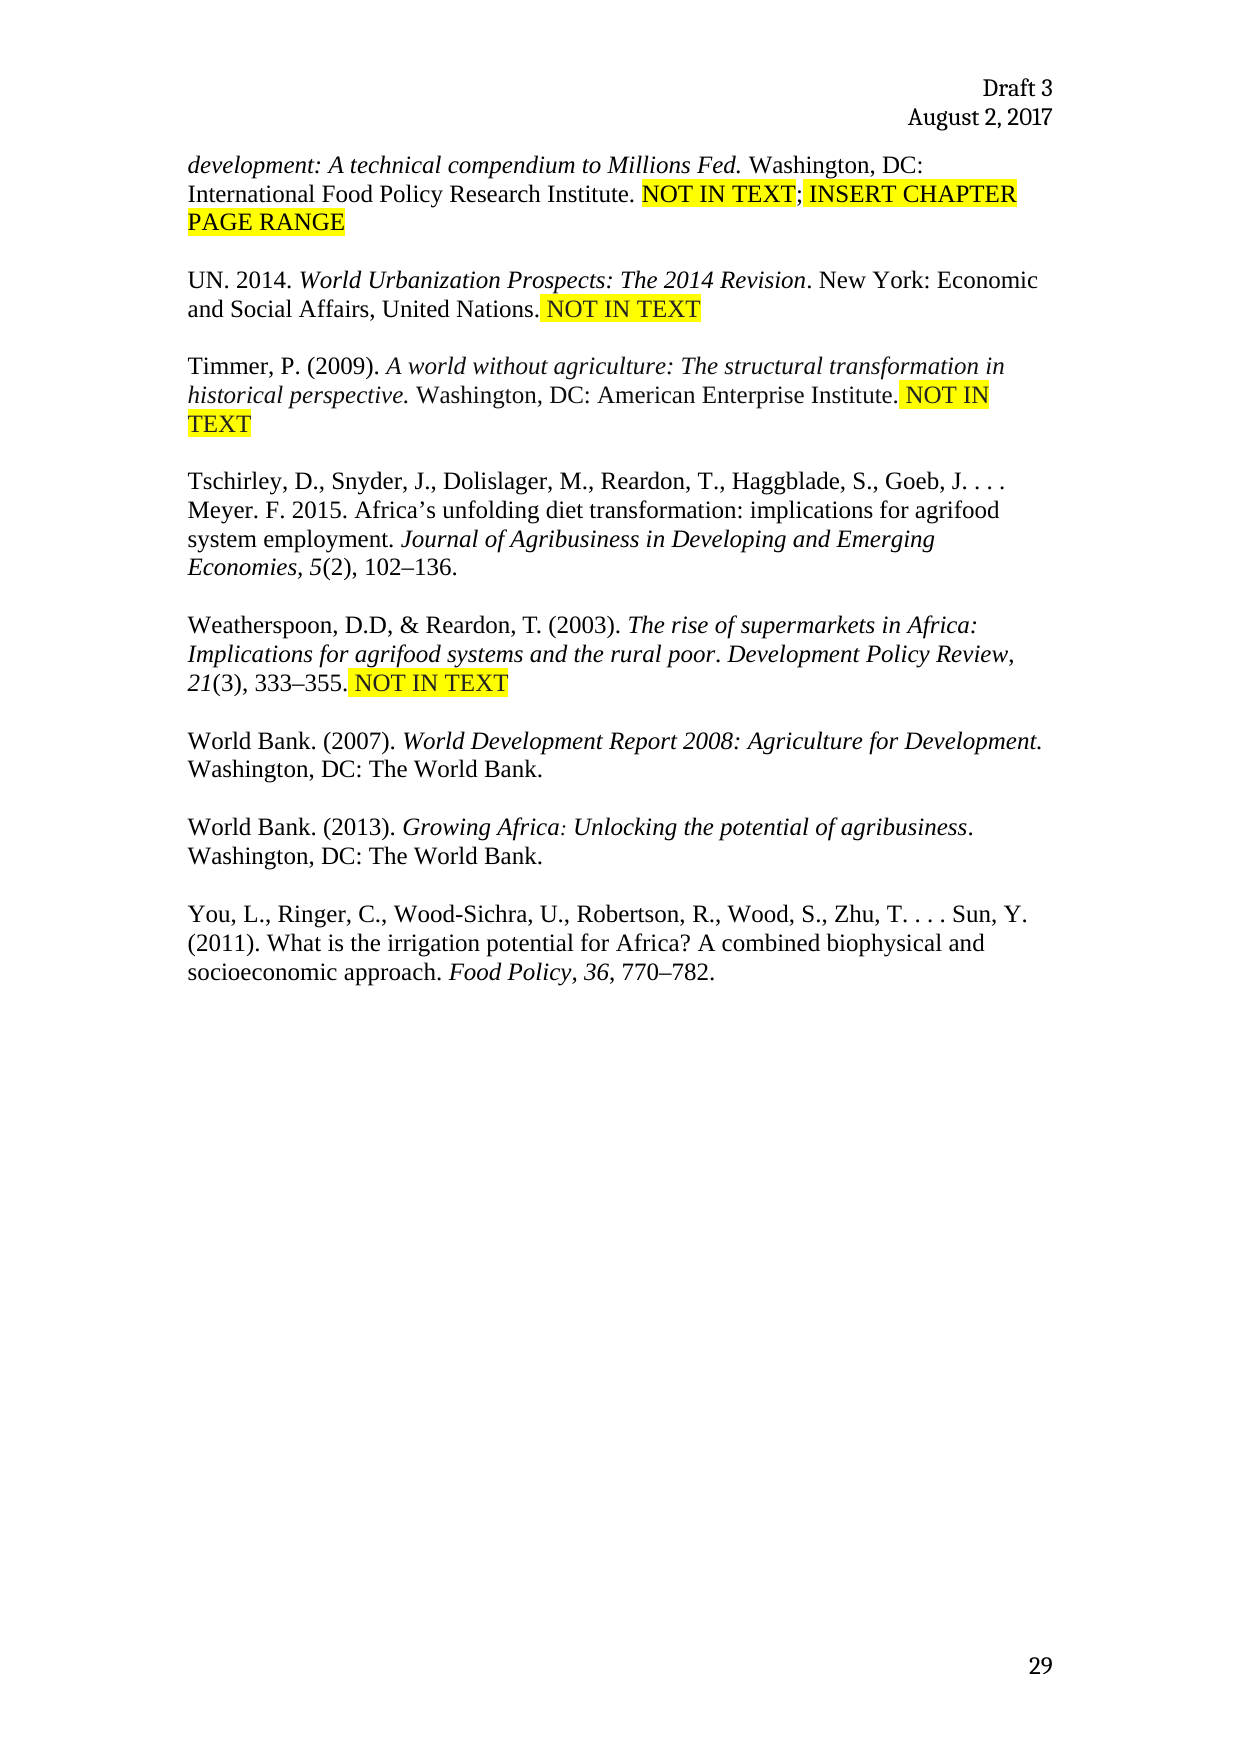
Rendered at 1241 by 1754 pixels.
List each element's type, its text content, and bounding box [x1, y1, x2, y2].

text World Bank. (2013). Growing Africa: Unlocking the potential of agribusiness. Washington, DC: The World Bank. [187, 812, 1053, 870]
text World Bank. (2007). World Development Report 2008: Agriculture for Development. Washington, DC: The World Bank. [187, 726, 1053, 783]
text Timmer, P. (2009). A world without agriculture: The structural transformation in historical perspective. Washington, DC: American Enterprise Institute. NOT IN TEXT [187, 351, 1053, 437]
text You, L., Ringer, C., Wood-Sichra, U., Robertson, R., Wood, S., Zhu, T. . . . Sun, Y. (2011). What is the irrigation potential for Africa? A combined biophysical and socioeconomic approach. Food Policy, 36, 770–782. [187, 899, 1053, 985]
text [187, 150, 1053, 236]
text Weatherspoon, D.D, & Reardon, T. (2003). The rise of supermarkets in Africa: Implications for agrifood systems and the rural poor. Development Policy Review, 21(3), 333–355. NOT IN TEXT [187, 610, 1053, 697]
text UN. 2014. World Urbanization Prospects: The 2014 Revision. New York: Economic and Social Affairs, United Nations. NOT IN TEXT [187, 265, 1053, 322]
text Tschirley, D., Snyder, J., Dolislager, M., Reardon, T., Haggblade, S., Goeb, J. . . . Meyer. F. 2015. Africa’s unfolding diet transformation: implications for agrifood system employment. Journal of Agribusiness in Developing and Emerging Economies, 5(2), 102–136. [187, 466, 1053, 581]
